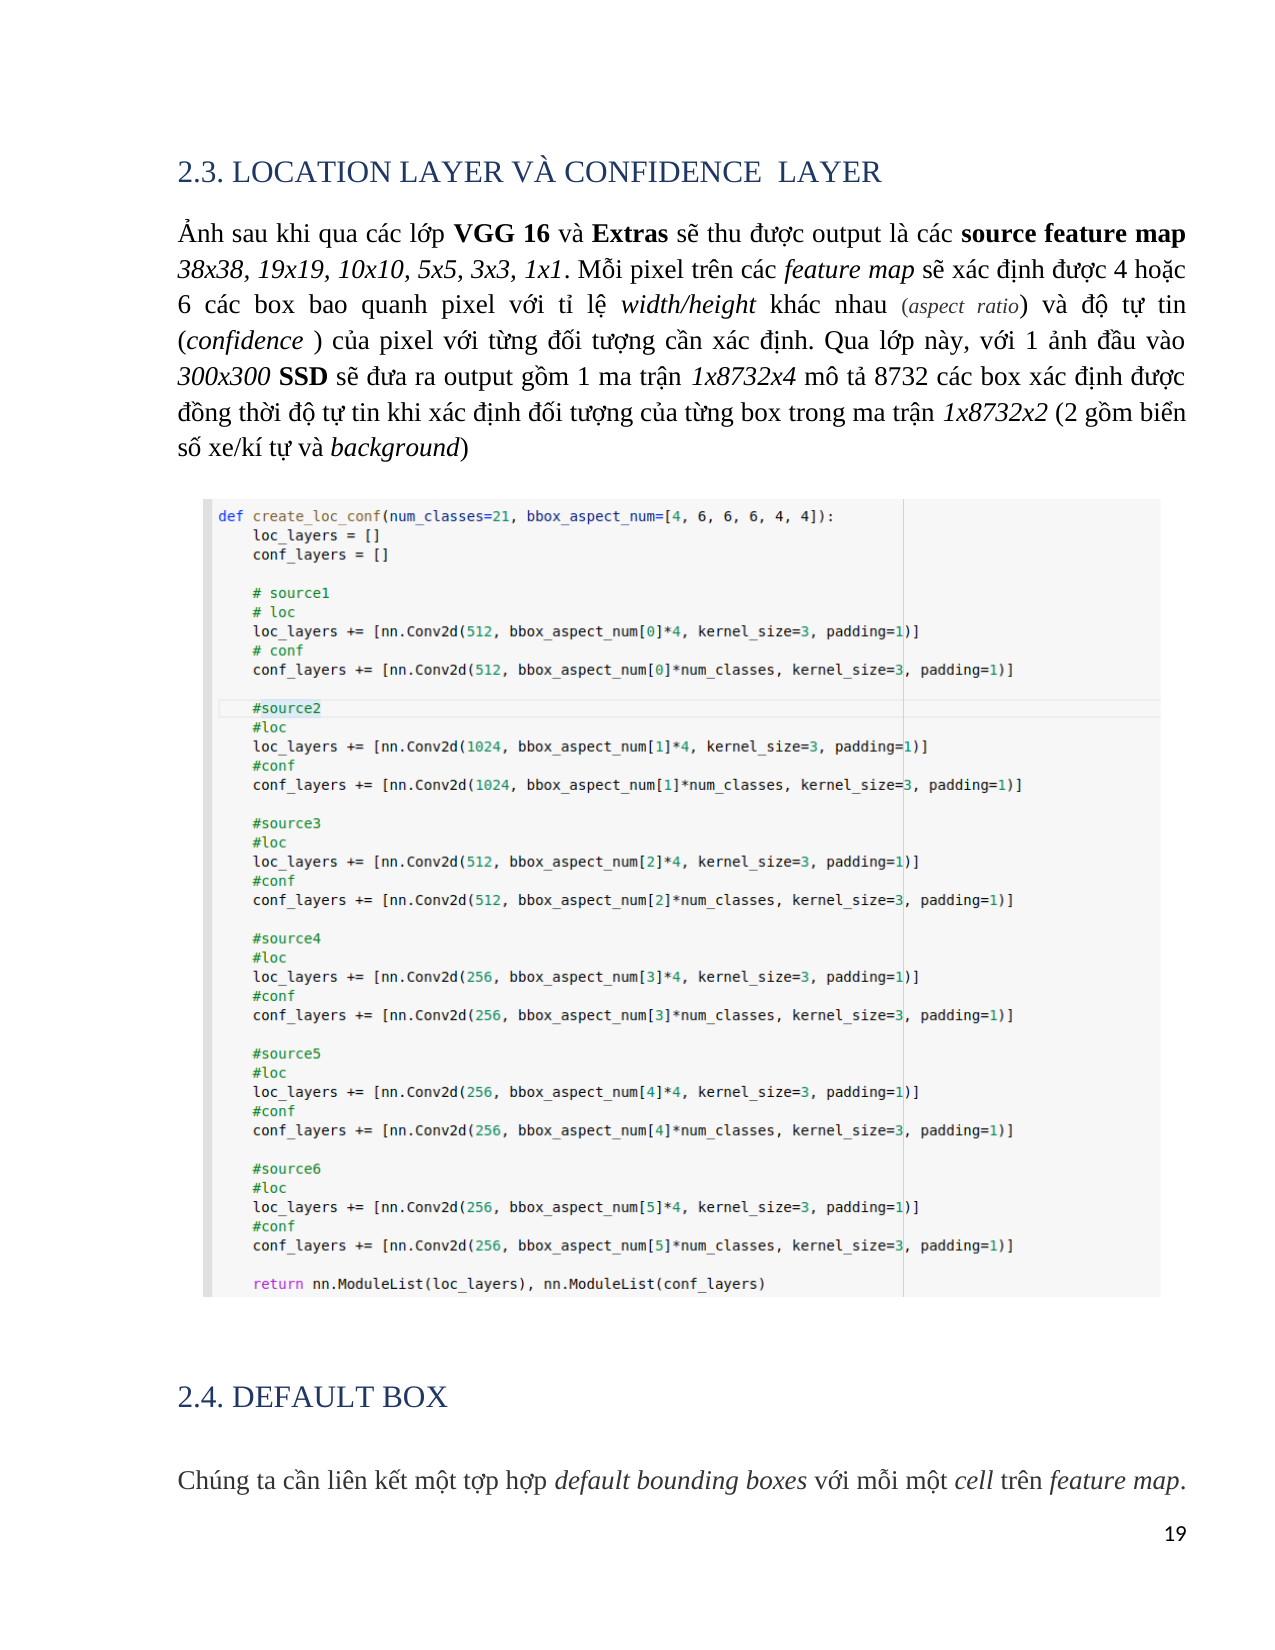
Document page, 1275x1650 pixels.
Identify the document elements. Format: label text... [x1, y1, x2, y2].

text Ảnh sau khi qua các lớp VGG 16 và Extras sẽ thu được output là các source feature map 38x38, 19x19, 10x10, 5x5, 3x3, 1x1. Mỗi pixel trên các feature map sẽ xác định được 4 hoặc 6 các box bao quanh pixel với tỉ lệ width/height khác nhau (aspect ratio) và độ tự tin (confidence ) của pixel với từng đối tượng cần xác định. Qua lớp này, với 1 ảnh đầu vào 300x300 SSD sẽ đưa ra output gồm 1 ma trận 1x8732x4 mô tả 8732 các box xác định được đồng thời độ tự tin khi xác định đối tượng của từng box trong ma trận 1x8732x2 (2 gồm biển số xe/kí tự và background) [177, 217, 1186, 463]
subtitle 2.4. DEFAULT BOX [177, 1378, 1186, 1414]
subtitle 2.3. LOCATION LAYER VÀ CONFIDENCE LAYER [177, 153, 1186, 189]
picture [203, 499, 1161, 1297]
